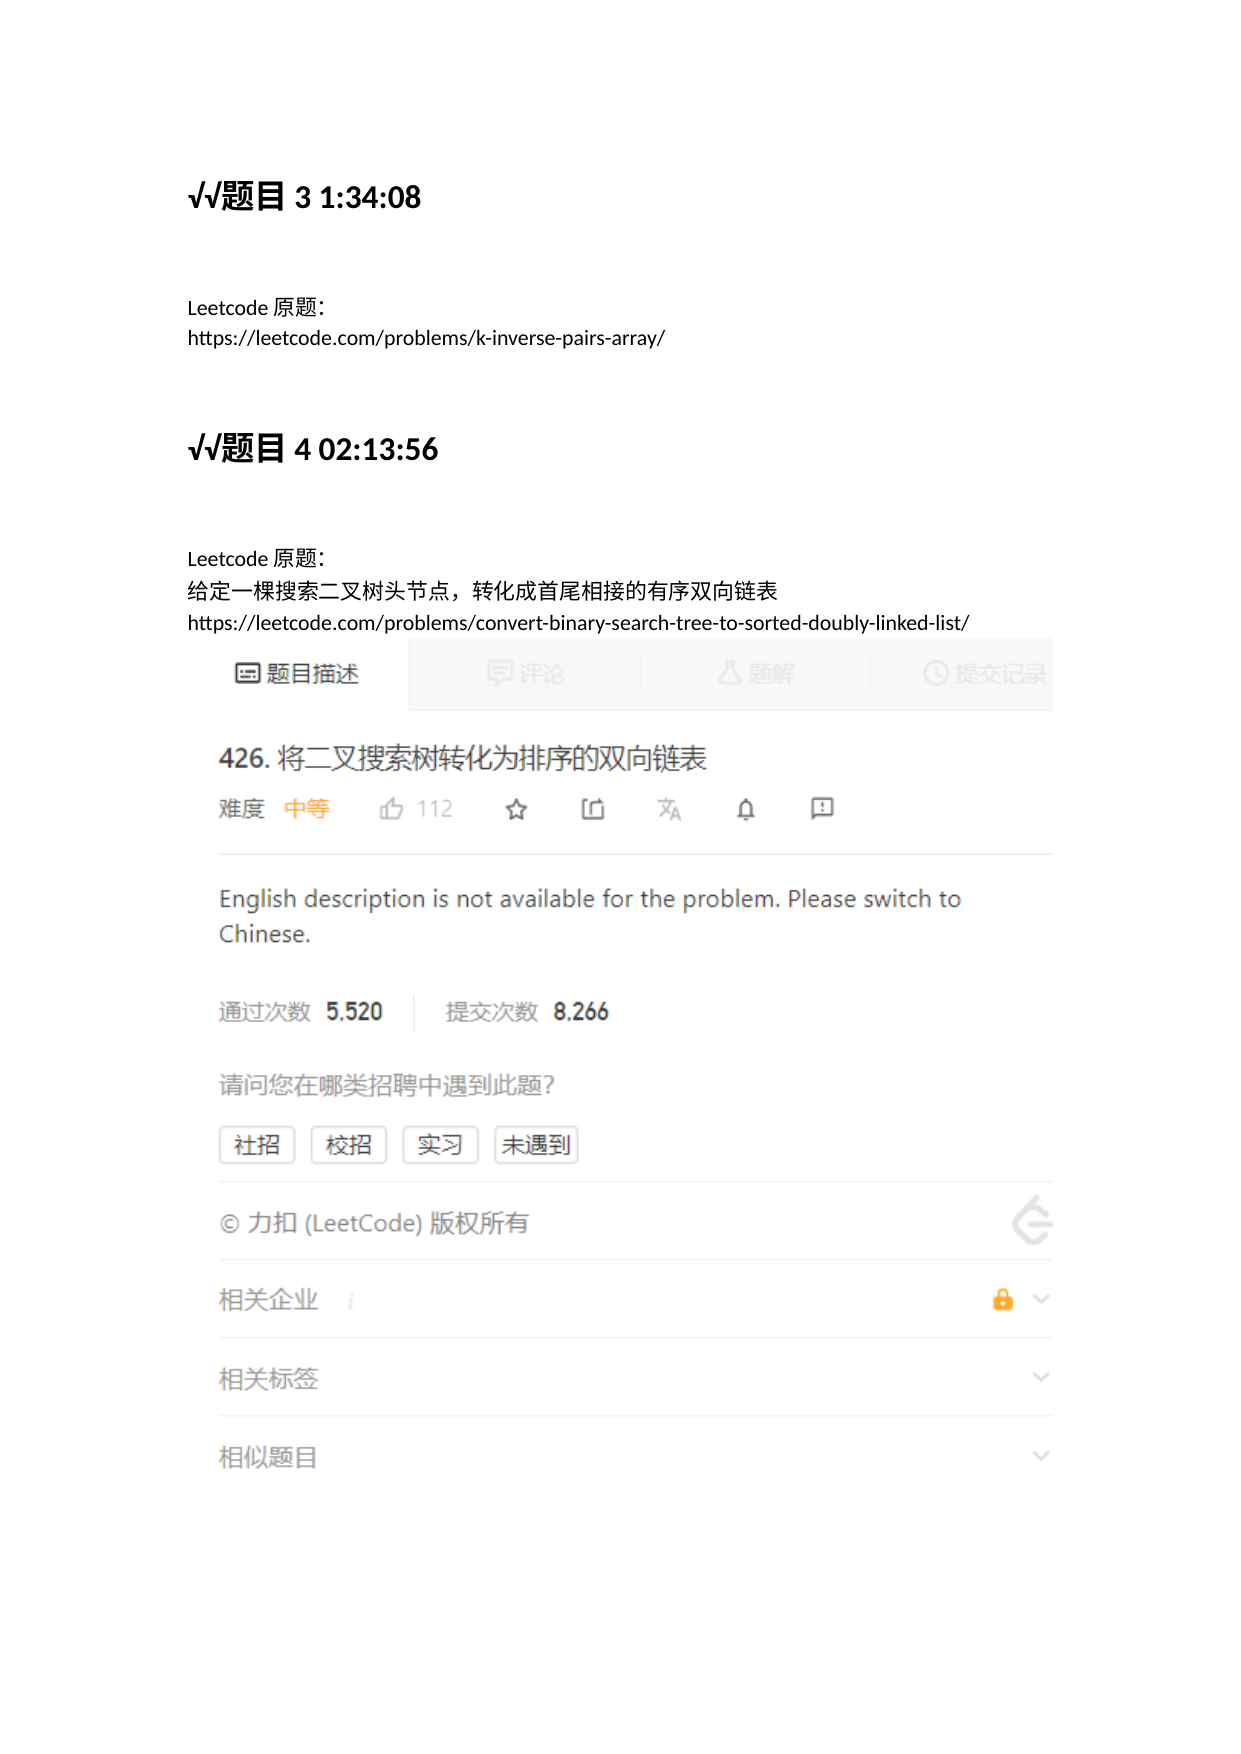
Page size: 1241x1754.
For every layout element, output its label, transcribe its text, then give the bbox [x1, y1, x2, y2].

subtitle √√题目3 1:34:08 [187, 162, 1053, 227]
text https://leetcode.com/problems/k-inverse-pairs-array/ [187, 322, 1053, 354]
text https://leetcode.com/problems/convert-binary-search-tree-to-sorted-doubly-linked-list/ [187, 606, 1053, 638]
subtitle √√题目4 02:13:56 [187, 414, 1053, 479]
picture [187, 638, 1053, 1533]
text Leetcode原题： [187, 289, 1053, 322]
text Leetcode原题： [187, 541, 1053, 573]
text 给定一棵搜索二叉树头节点，转化成首尾相接的有序双向链表 [187, 573, 1053, 606]
